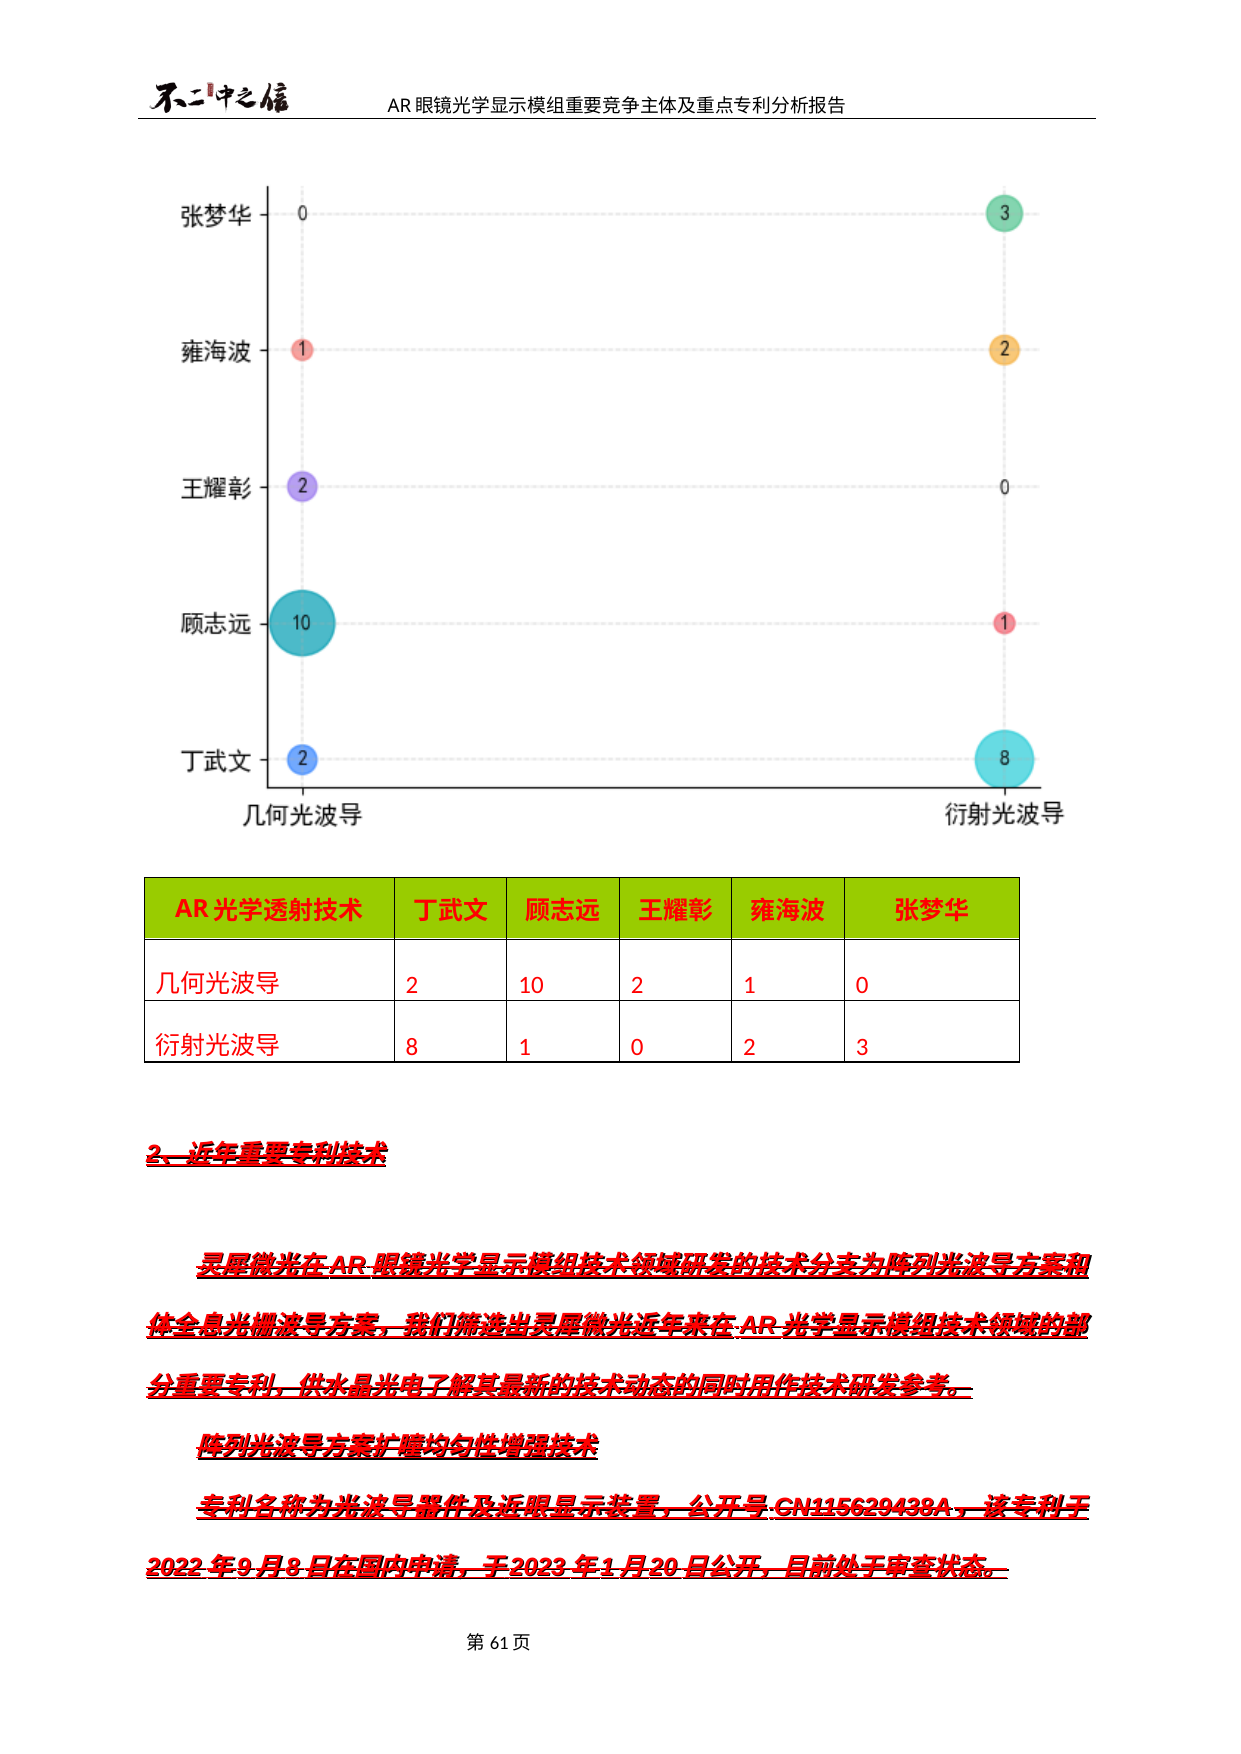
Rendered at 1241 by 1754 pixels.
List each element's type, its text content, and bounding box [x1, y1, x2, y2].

subtitle 2、近年重要专利技术 [146, 1122, 1087, 1182]
table_header 丁武文 [395, 878, 506, 938]
table_cell 2 [395, 940, 506, 1000]
text 灵犀微光在AR眼镜光学显示模组技术领域研发的技术分支为阵列光波导方案和体全息光栅波导方案，我们筛选出灵犀微光近年来在AR光学显示模组技术领域的部分重要专利，供水晶光电了解其最新的技术动态的同时用作技术研发参考。 [146, 1338, 1087, 1413]
table_cell 3 [845, 1001, 1019, 1061]
table_cell 几何光波导 [145, 940, 394, 1000]
table_header 王耀彰 [620, 878, 731, 938]
table_cell 0 [845, 940, 1019, 1000]
table_cell 衍射光波导 [145, 1001, 394, 1061]
table_cell 2 [620, 940, 731, 1000]
text 灵犀微光在AR眼镜光学显示模组技术领域研发的技术分支为阵列光波导方案和体全息光栅波导方案，我们筛选出灵犀微光近年来在AR光学显示模组技术领域的部分重要专利，供水晶光电了解其最新的技术动态的同时用作技术研发参考。 [146, 1232, 1087, 1337]
table_header 雍海波 [732, 878, 844, 938]
table_cell 1 [507, 1001, 619, 1061]
table_cell 1 [732, 940, 844, 1000]
table_cell 2 [732, 1001, 844, 1061]
table_cell 8 [395, 1001, 506, 1061]
table_cell 0 [620, 1001, 731, 1061]
text 阵列光波导方案扩瞳均匀性增强技术 [146, 1413, 1087, 1474]
picture [139, 119, 299, 126]
picture [139, 70, 299, 118]
text 专利名称为光波导器件及近眼显示装置，公开号CN115629438A，该专利于2022年9月8日在国内申请，于2023年1月20日公开，目前处于审查状态。 [146, 1474, 1087, 1595]
table_header AR光学透射技术 [145, 878, 394, 938]
table_header 张梦华 [845, 878, 1019, 938]
table_header 顾志远 [507, 878, 619, 938]
table_cell 10 [507, 940, 619, 1000]
picture [145, 152, 1087, 858]
